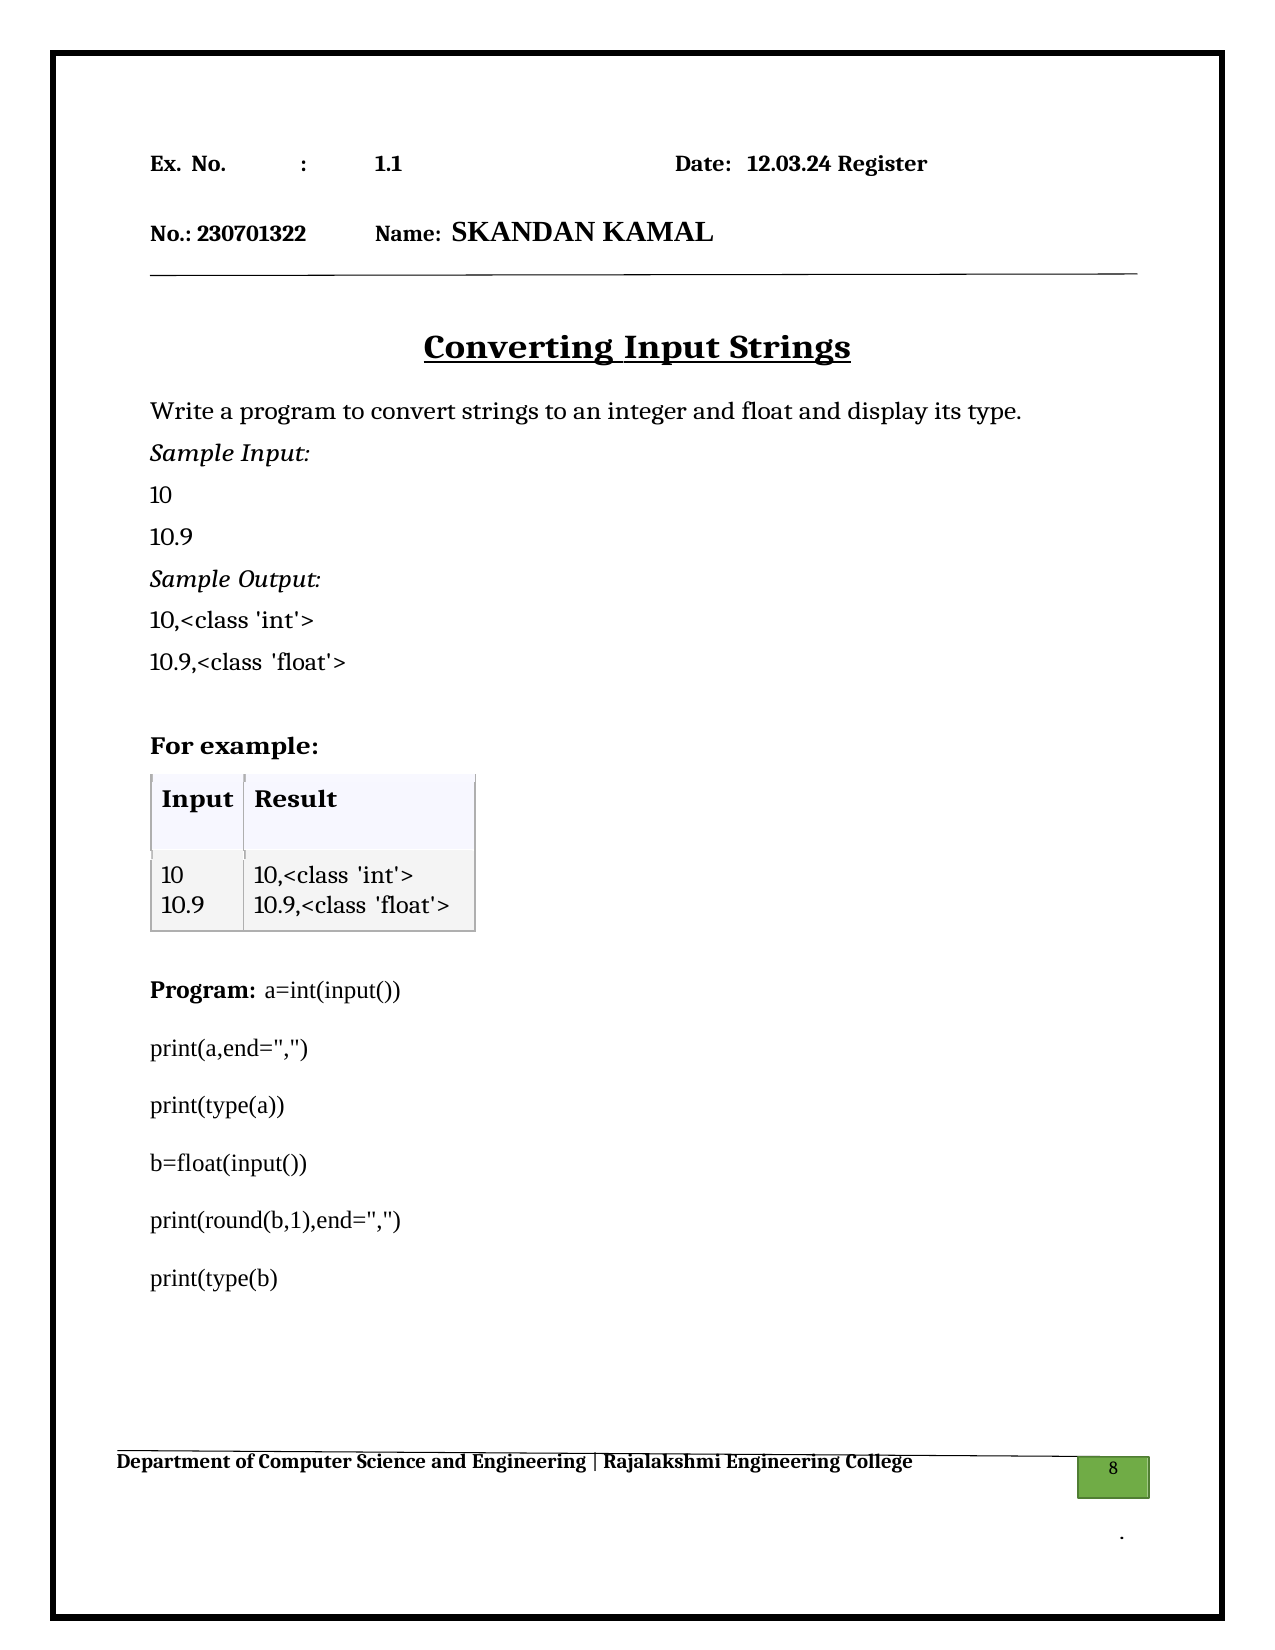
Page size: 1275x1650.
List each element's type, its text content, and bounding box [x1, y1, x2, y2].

text 10 [150, 481, 1206, 509]
subtitle Converting Input Strings [172, 328, 1102, 367]
subtitle For example: [150, 732, 1206, 760]
picture [151, 850, 243, 859]
table_header Result [244, 782, 474, 849]
text 10.9 [150, 523, 1206, 551]
text Sample Output: 10,<class 'int'> 10.9,<class 'float'> [150, 565, 403, 677]
text Sample Input: [150, 439, 1206, 468]
table_cell 10.9 [152, 890, 243, 930]
table_cell 10,<class 'int'> [244, 860, 474, 890]
picture [151, 774, 475, 782]
table_cell 10.9,<class 'float'> [244, 890, 474, 930]
picture [244, 850, 473, 859]
table_header Input [152, 782, 243, 849]
table_cell 10 [152, 860, 243, 890]
text Write a program to convert strings to an integer and float and display its type. [150, 397, 1206, 425]
text Ex. No. : 1.1 Date: 12.03.24 Register No.: 230701322 Name: SKANDAN KAMAL [150, 151, 938, 248]
text Program: a=int(input()) print(a,end=",") print(type(a)) b=float(input()) print(round(b,1),end=",") print(type(b) [150, 975, 403, 1292]
